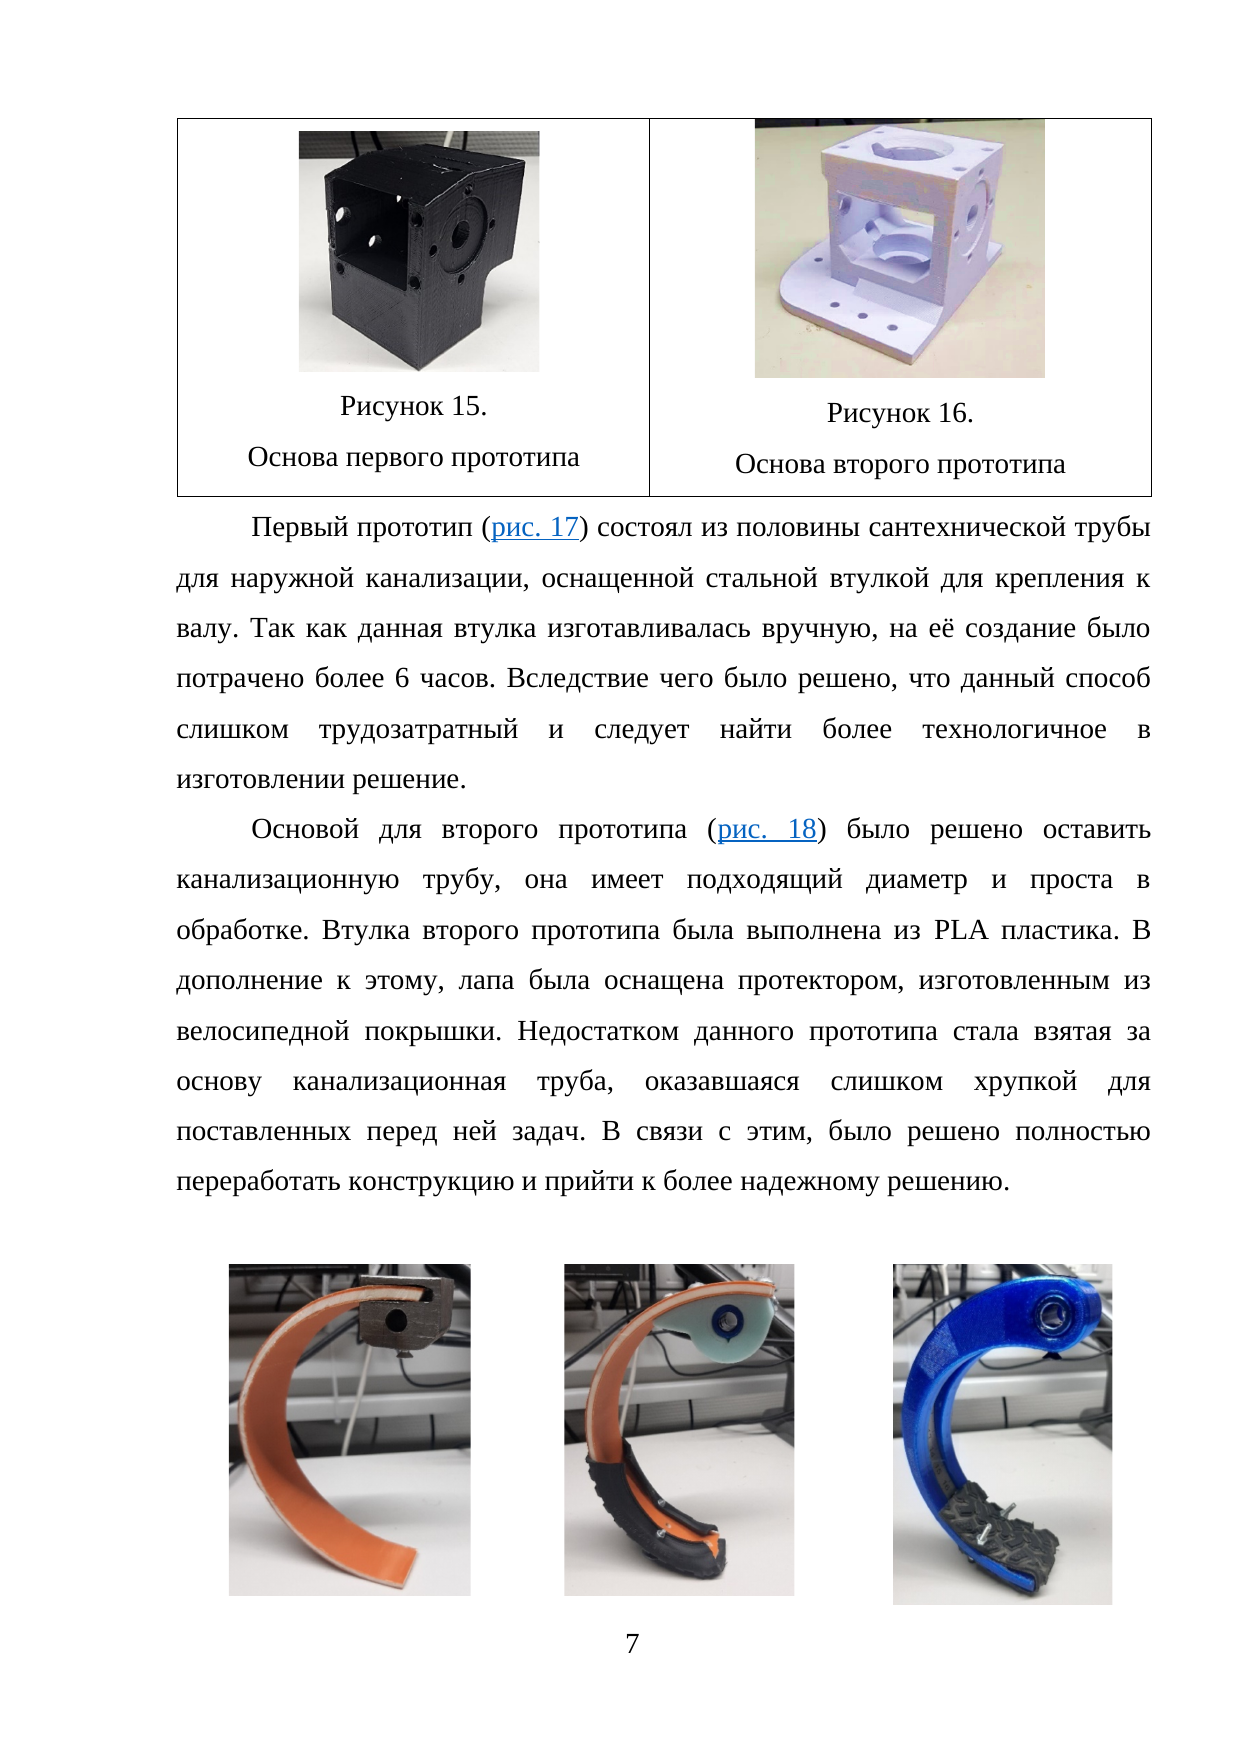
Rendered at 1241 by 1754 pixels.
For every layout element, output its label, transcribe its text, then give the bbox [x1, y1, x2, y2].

picture [298, 131, 540, 372]
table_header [514, 1264, 836, 1625]
picture [228, 1264, 471, 1596]
text Основой для второго прототипа (рис. 18) было решено оставить канализационную трубу, она имеет подходящий диаметр и проста в обработке. Втулка второго прототипа была выполнена из PLA пластика. В дополнение к этому, лапа была оснащена протектором, изготовленным из велосипедной покрышки. Недостатком данного прототипа стала взятая за основу канализационная труба, оказавшаяся слишком хрупкой для поставленных перед ней задач. В связи с этим, было решено полностью переработать конструкцию и прийти к более надежному решению. [176, 811, 1152, 1197]
table_header Рисунок 16. Основа второго прототипа [650, 119, 1151, 496]
picture [564, 1264, 795, 1596]
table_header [177, 1264, 513, 1625]
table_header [836, 1264, 1152, 1625]
text Первый прототип (рис. 17) состоял из половины сантехнической трубы для наружной канализации, оснащенной стальной втулкой для крепления к валу. Так как данная втулка изготавливалась вручную, на её создание было потрачено более 6 часов. Вследствие чего было решено, что данный способ слишком трудозатратный и следует найти более технологичное в изготовлении решение. [176, 509, 1152, 794]
picture [754, 119, 1045, 378]
table_header Рисунок 15. Основа первого прототипа [178, 119, 649, 496]
picture [893, 1264, 1113, 1605]
